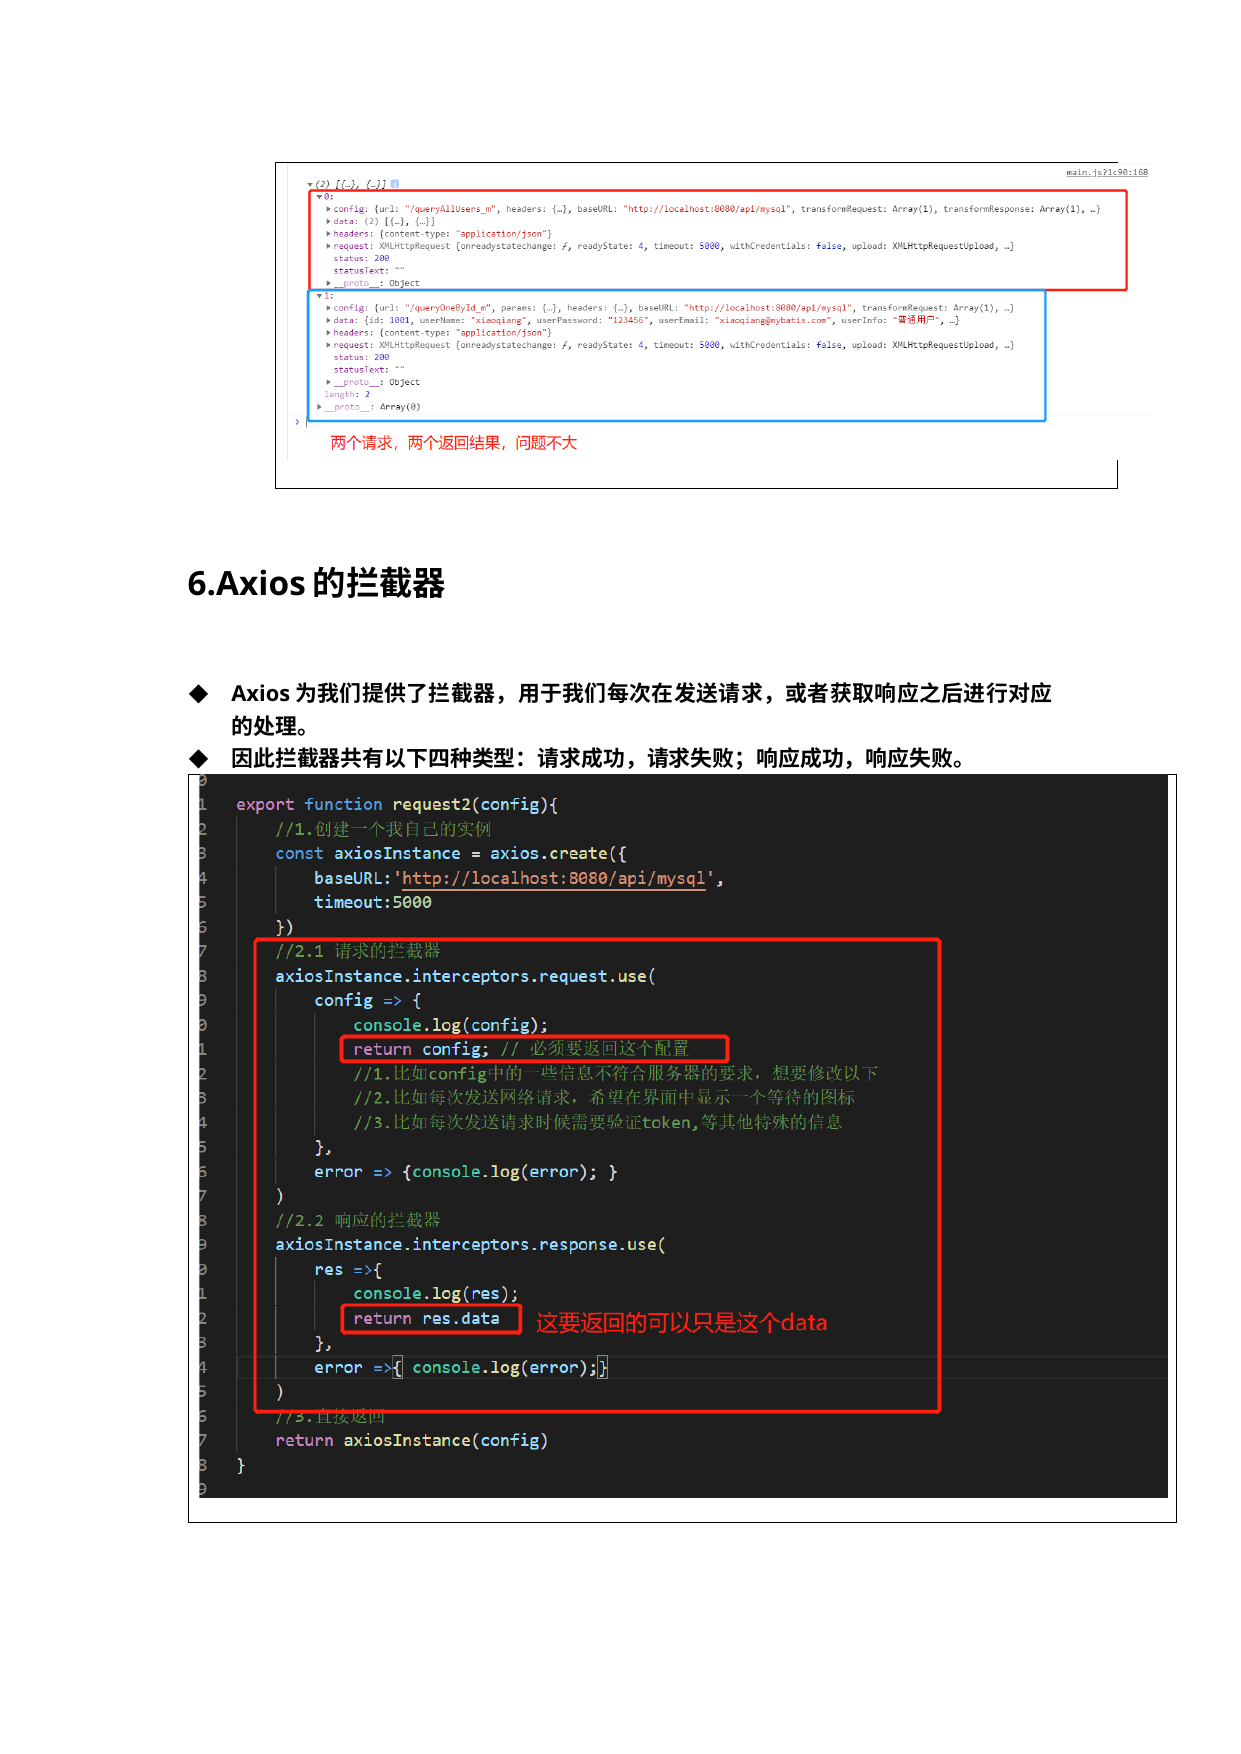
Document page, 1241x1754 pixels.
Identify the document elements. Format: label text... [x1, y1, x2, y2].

list Axios为我们提供了拦截器，用于我们每次在发送请求，或者获取响应之后进行对应的处理。 [187, 676, 1053, 741]
list 因此拦截器共有以下四种类型：请求成功，请求失败；响应成功，响应失败。 [187, 741, 1053, 773]
subtitle 6.Axios的拦截器 [187, 549, 1053, 614]
picture [199, 774, 1168, 1498]
table_header [189, 775, 1176, 1522]
picture [286, 163, 1152, 460]
table_cell [276, 163, 1117, 488]
